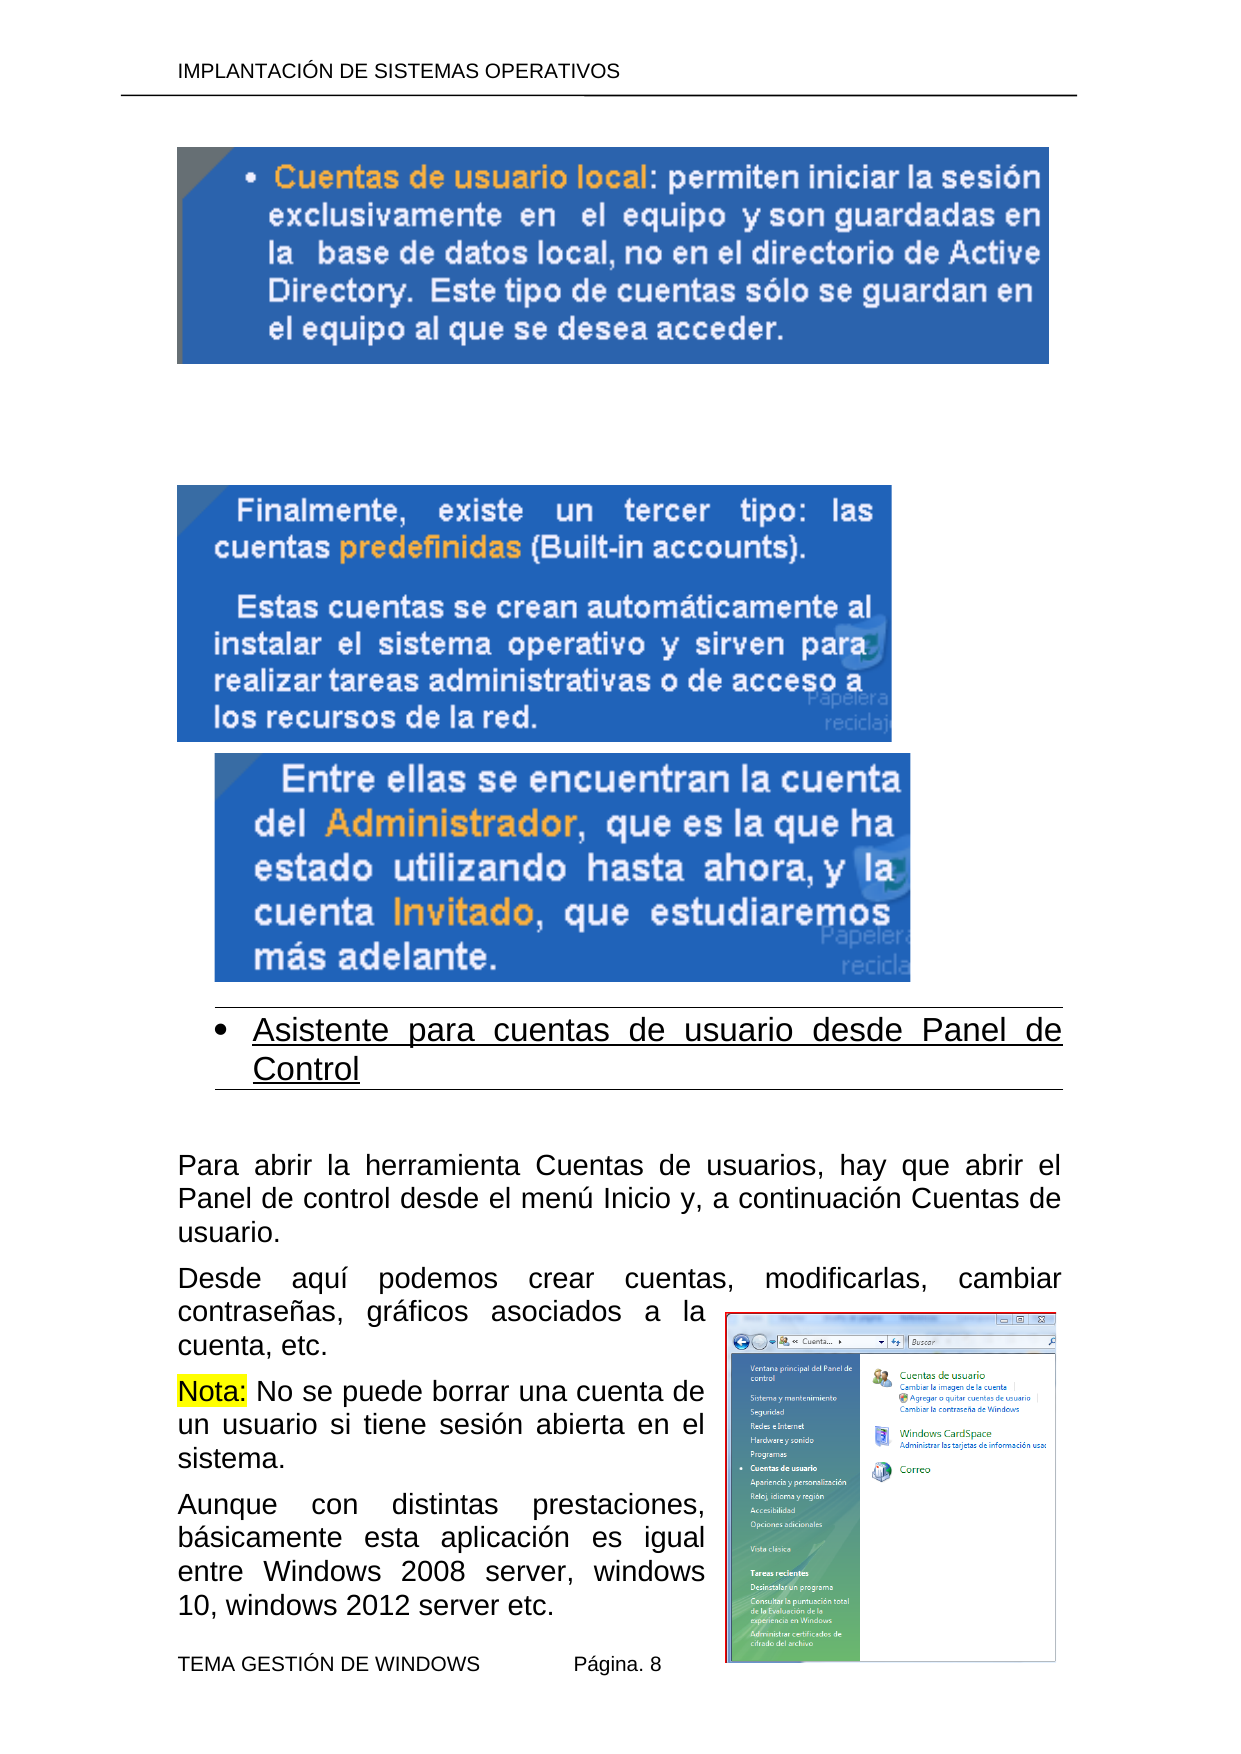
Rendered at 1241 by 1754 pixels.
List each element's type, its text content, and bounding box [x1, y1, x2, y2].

picture [214, 753, 911, 982]
text Nota: No se puede borrar una cuenta de un usuario si tiene sesión abierta en el sistema. [177, 1374, 725, 1474]
text Aunque con distintas prestaciones, básicamente esta aplicación es igual entre Windows 2008 server, windows 10, windows 2012 server etc. [177, 1487, 725, 1621]
picture [177, 147, 1049, 364]
subtitle Asistente para cuentas de usuario desde Panel de Control [215, 1008, 1063, 1089]
picture [725, 1312, 1056, 1663]
text Desde aquí podemos crear cuentas, modificarlas, cambiar contraseñas, gráficos asociados a la cuenta, etc. [177, 1261, 1063, 1361]
text Para abrir la herramienta Cuentas de usuarios, hay que abrir el Panel de control desde el menú Inicio y, a continuación Cuentas de usuario. [177, 1147, 1063, 1248]
picture [177, 485, 892, 742]
